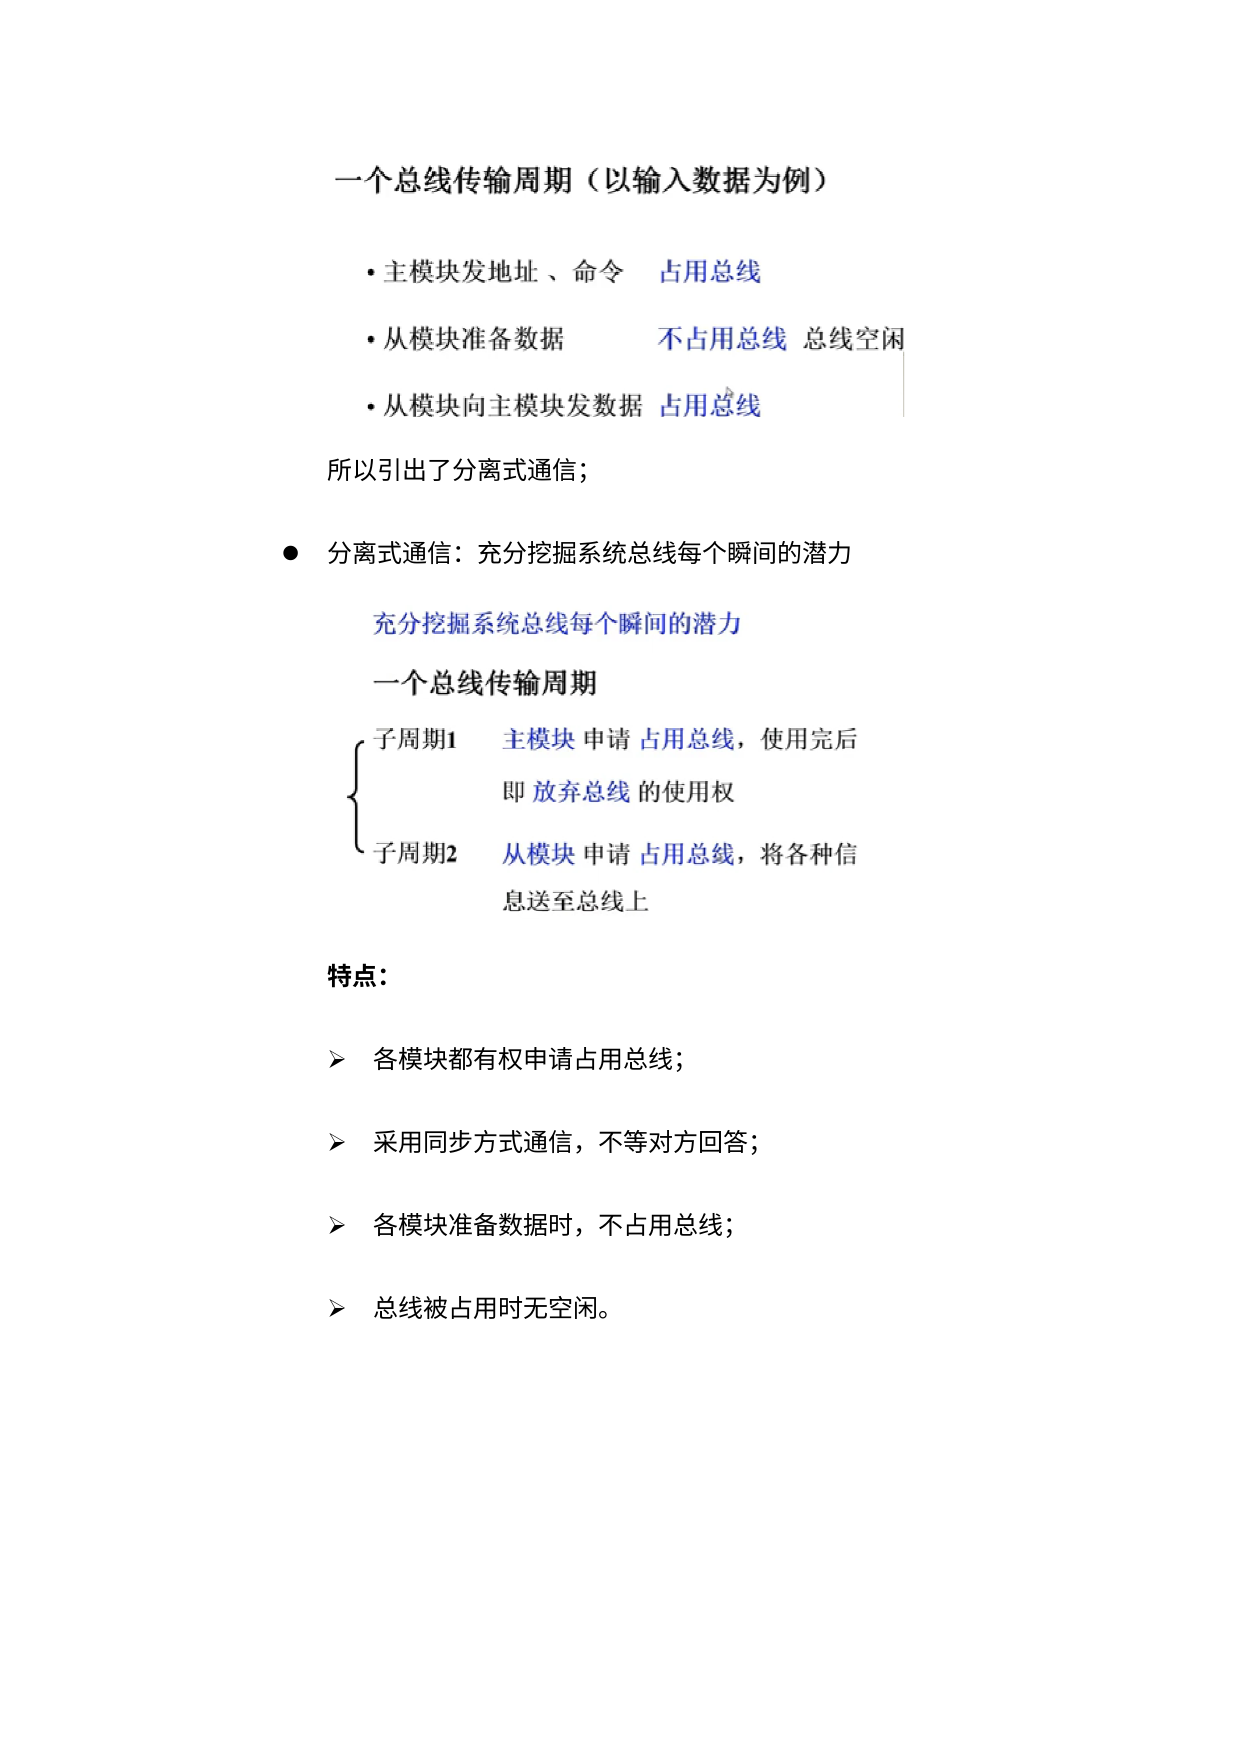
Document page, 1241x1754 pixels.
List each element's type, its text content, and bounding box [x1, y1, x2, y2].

list 采用同步方式通信，不等对方回答； [327, 1108, 1053, 1173]
list 所以引出了分离式通信； [327, 436, 1053, 501]
picture [327, 162, 905, 417]
picture [327, 602, 869, 919]
list 分离式通信：充分挖掘系统总线每个瞬间的潜力 [281, 519, 1053, 584]
list 各模块都有权申请占用总线； [327, 1025, 1053, 1090]
list 各模块准备数据时，不占用总线； [327, 1191, 1053, 1256]
list 特点： [327, 942, 1053, 1007]
list 总线被占用时无空闲。 [327, 1274, 1053, 1339]
